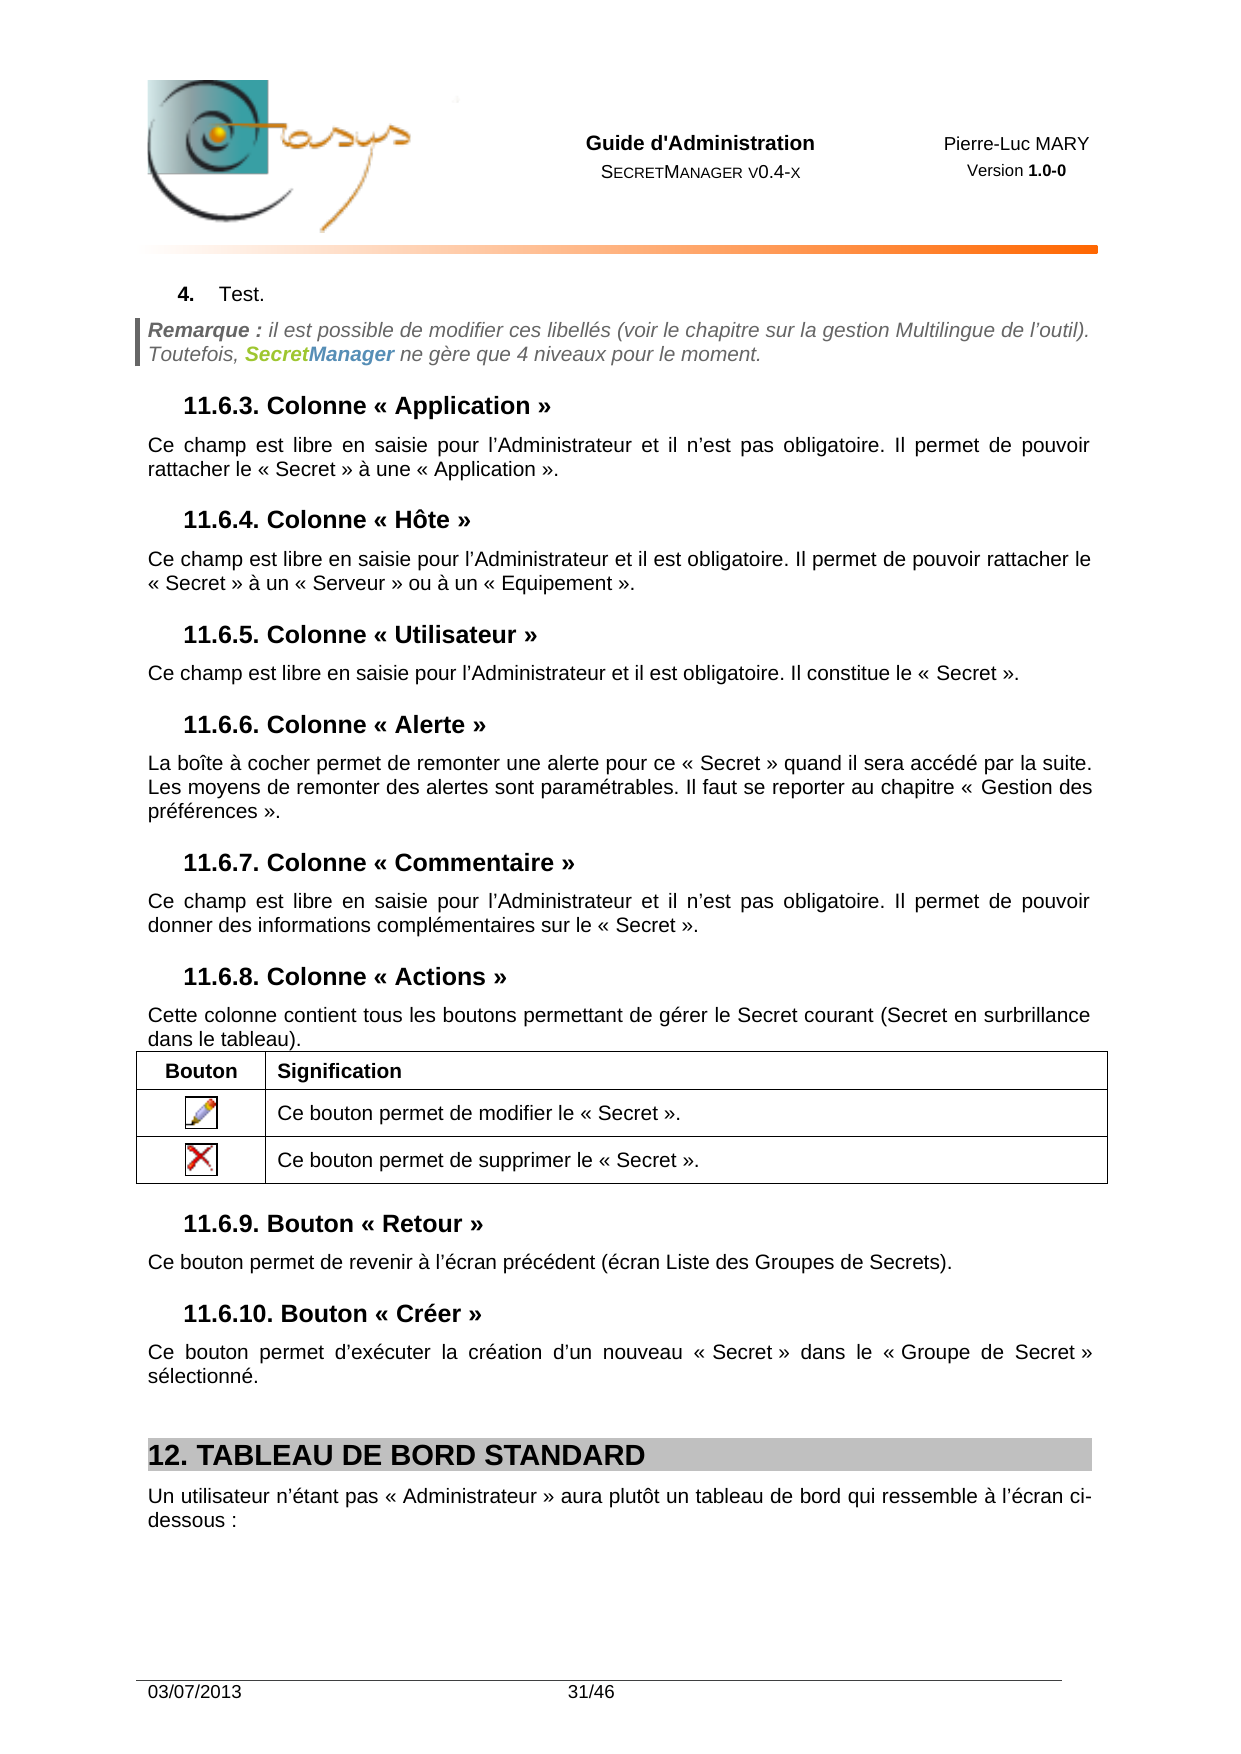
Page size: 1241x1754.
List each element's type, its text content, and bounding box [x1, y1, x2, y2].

text Ce champ est libre en saisie pour l’Administrateur et il est obligatoire. Il constitue le « Secret ». [148, 661, 1092, 685]
subtitle Colonne « Hôte » [183, 505, 1092, 534]
list Test. [177, 282, 1092, 306]
subtitle Colonne « Alerte » [183, 710, 1092, 738]
text Ce champ est libre en saisie pour l’Administrateur et il n’est pas obligatoire. Il permet de pouvoir rattacher le « Secret » à une « Application ». [148, 432, 1092, 480]
table_header Signification [266, 1052, 1107, 1089]
table_cell Ce bouton permet de supprimer le « Secret ». [266, 1137, 1107, 1182]
text Un utilisateur n’étant pas « Administrateur » aura plutôt un tableau de bord qui ressemble à l’écran ci-dessous : [148, 1484, 1092, 1532]
text Cette colonne contient tous les boutons permettant de gérer le Secret courant (Secret en surbrillance dans le tableau). [148, 1003, 1092, 1051]
text Ce bouton permet de revenir à l’écran précédent (écran Liste des Groupes de Secrets). [148, 1250, 1092, 1274]
subtitle Bouton « Créer » [183, 1299, 1092, 1327]
text Remarque : il est possible de modifier ces libellés (voir le chapitre sur la gestion Multilingue de l’outil). Toutefois, SecretManager ne gère que 4 niveaux pour le moment. [140, 318, 1092, 366]
subtitle Colonne « Utilisateur » [183, 619, 1092, 648]
text Ce bouton permet d’exécuter la création d’un nouveau « Secret » dans le « Groupe de Secret » sélectionné. [148, 1340, 1092, 1388]
picture [147, 80, 461, 233]
subtitle Tableau de bord standard [148, 1438, 1092, 1471]
picture [186, 1145, 216, 1175]
text Ce champ est libre en saisie pour l’Administrateur et il est obligatoire. Il permet de pouvoir rattacher le « Secret » à un « Serveur » ou à un « Equipement ». [148, 547, 1092, 594]
text Ce champ est libre en saisie pour l’Administrateur et il n’est pas obligatoire. Il permet de pouvoir donner des informations complémentaires sur le « Secret ». [148, 889, 1092, 937]
table_header Bouton [137, 1052, 265, 1089]
table_cell [137, 1090, 265, 1136]
subtitle Colonne « Commentaire » [183, 848, 1092, 877]
subtitle Bouton « Retour » [183, 1208, 1092, 1237]
subtitle Colonne « Application » [183, 391, 1092, 420]
picture [186, 1098, 216, 1128]
text La boîte à cocher permet de remonter une alerte pour ce « Secret » quand il sera accédé par la suite. Les moyens de remonter des alertes sont paramétrables. Il faut se reporter au chapitre « Gestion des préférences ». [148, 751, 1092, 823]
table_cell [137, 1137, 265, 1182]
table_cell Ce bouton permet de modifier le « Secret ». [266, 1090, 1107, 1136]
subtitle Colonne « Actions » [183, 962, 1092, 991]
